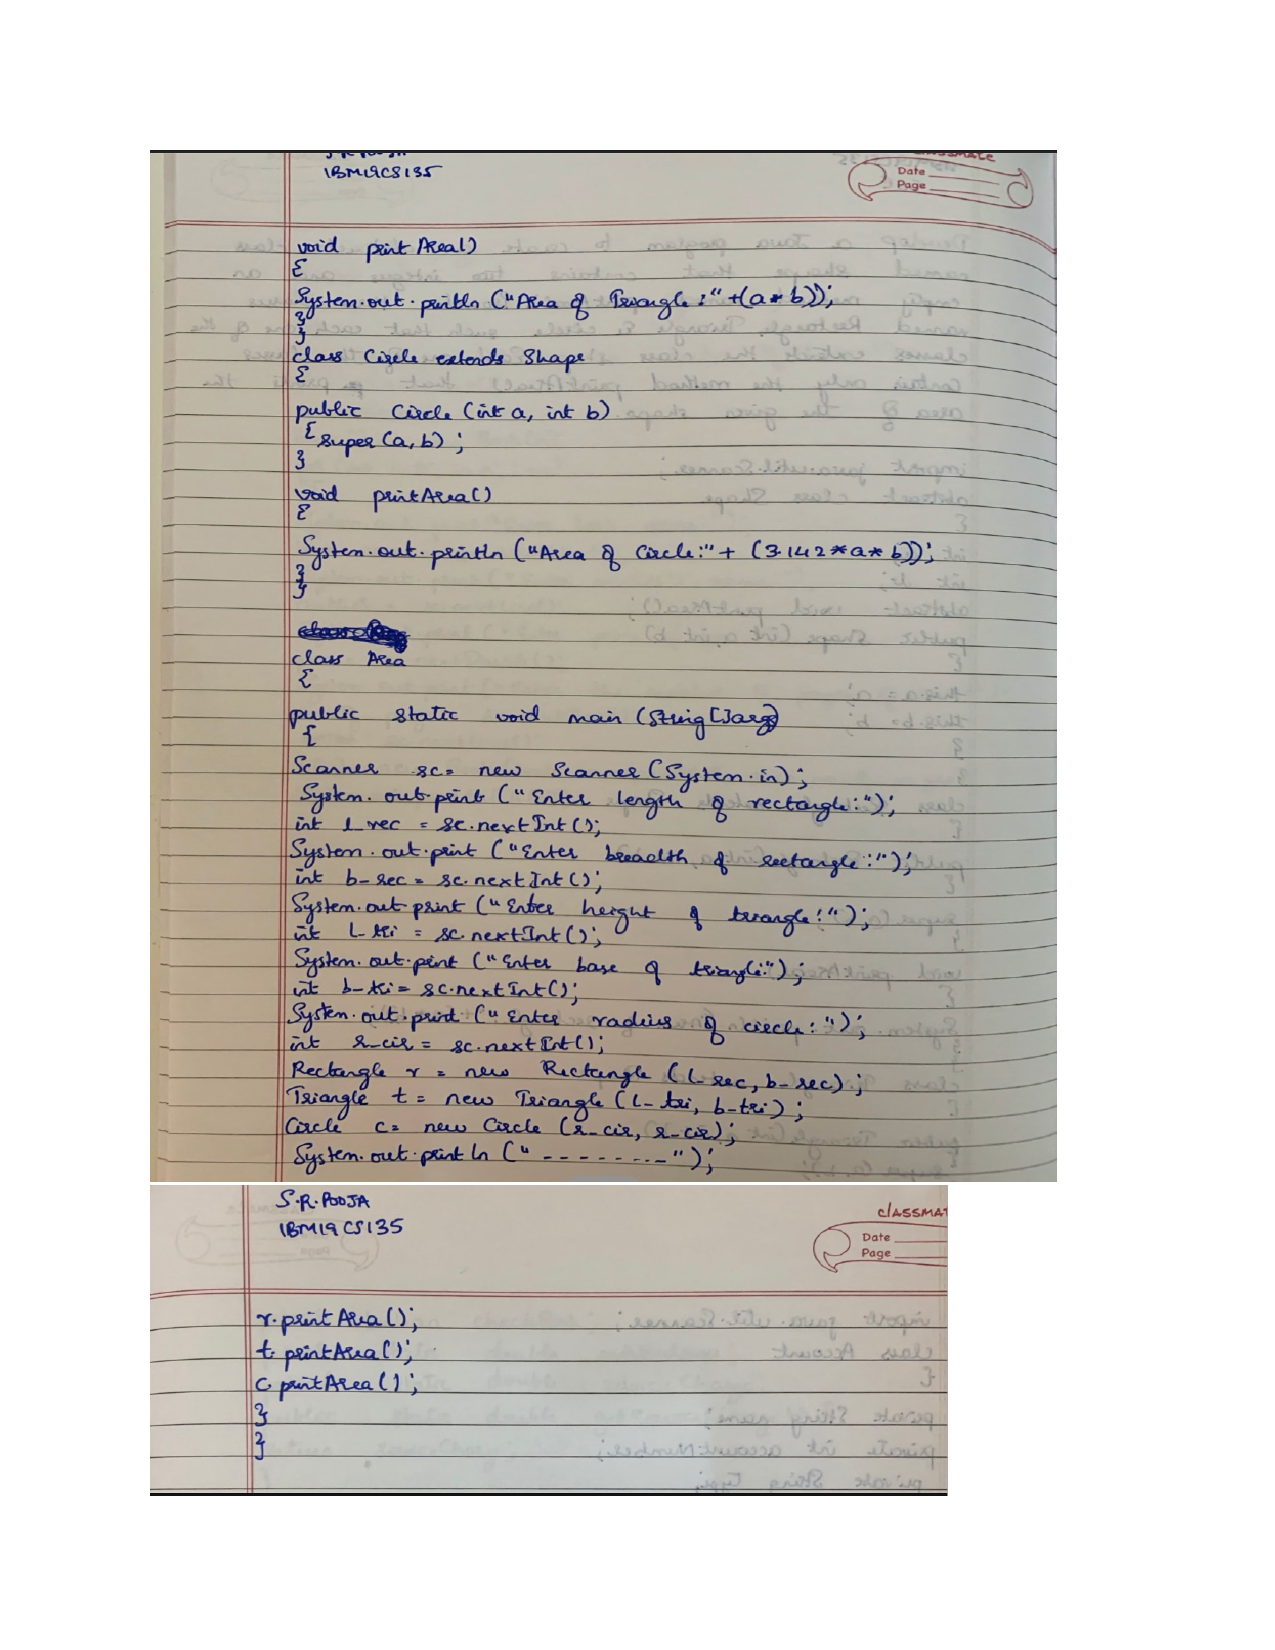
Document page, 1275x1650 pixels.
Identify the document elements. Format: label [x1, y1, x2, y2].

picture [150, 150, 1059, 1182]
picture [150, 1185, 948, 1496]
